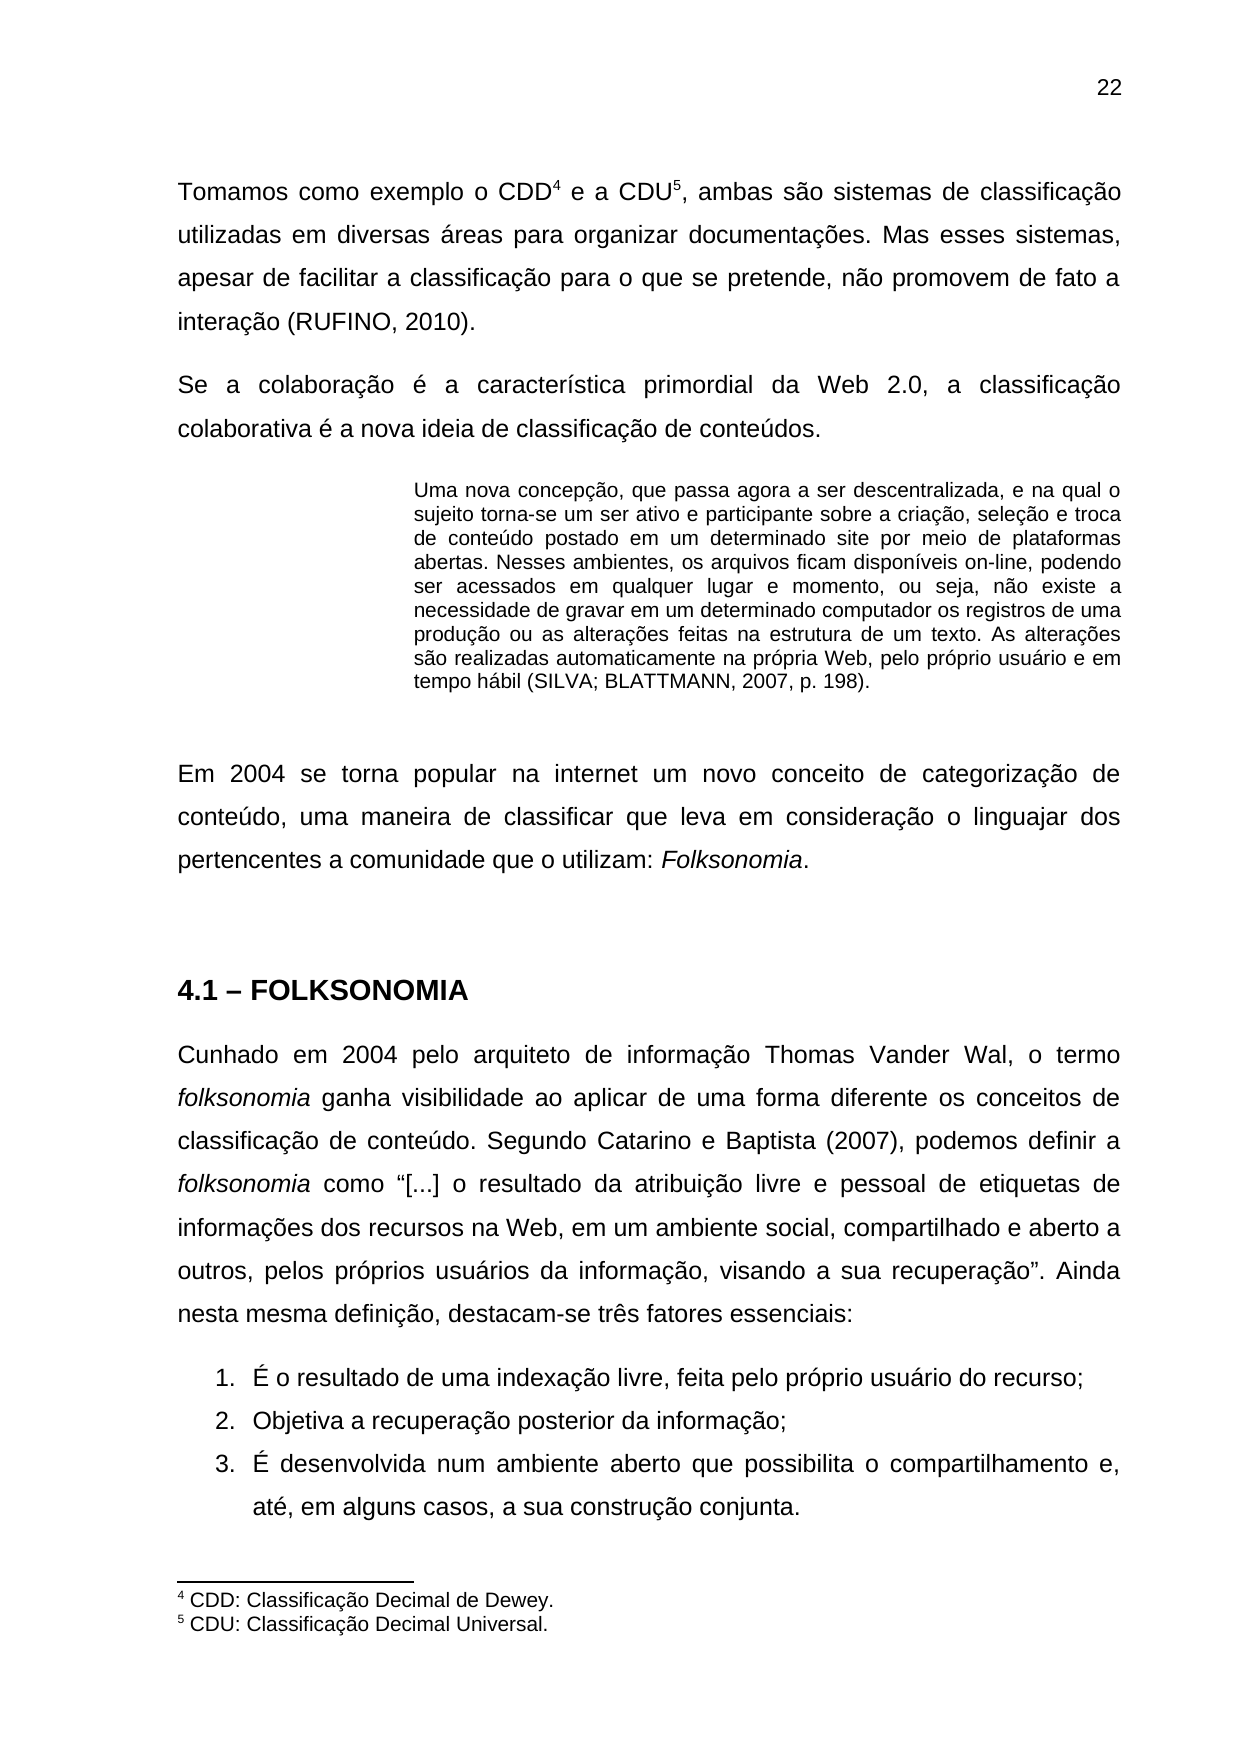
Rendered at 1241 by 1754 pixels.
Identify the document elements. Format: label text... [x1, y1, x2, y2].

subtitle 4.1 – FOLKSONOMIA [177, 973, 1122, 1007]
list É o resultado de uma indexação livre, feita pelo próprio usuário do recurso; [215, 1363, 1122, 1392]
text Uma nova concepção, que passa agora a ser descentralizada, e na qual o sujeito torna-se um ser ativo e participante sobre a criação, seleção e troca de conteúdo postado em um determinado site por meio de plataformas abertas. Nesses ambientes, os arquivos ficam disponíveis on-line, podendo ser acessados em qualquer lugar e momento, ou seja, não existe a necessidade de gravar em um determinado computador os registros de uma produção ou as alterações feitas na estrutura de um texto. As alterações são realizadas automaticamente na própria Web, pelo próprio usuário e em tempo hábil (SILVA; BLATTMANN, 2007, p. 198). [413, 478, 1122, 693]
text Tomamos como exemplo o CDD e a CDU, ambas são sistemas de classificação utilizadas em diversas áreas para organizar documentações. Mas esses sistemas, apesar de facilitar a classificação para o que se pretende, não promovem de fato a interação (RUFINO, 2010). [177, 177, 1122, 335]
text Em 2004 se torna popular na internet um novo conceito de categorização de conteúdo, uma maneira de classificar que leva em consideração o linguajar dos pertencentes a comunidade que o utilizam: Folksonomia. [177, 759, 1122, 874]
list Objetiva a recuperação posterior da informação; [215, 1406, 1122, 1435]
text Se a colaboração é a característica primordial da Web 2.0, a classificação colaborativa é a nova ideia de classificação de conteúdos. [177, 371, 1122, 442]
text Cunhado em 2004 pelo arquiteto de informação Thomas Vander Wal, o termo folksonomia ganha visibilidade ao aplicar de uma forma diferente os conceitos de classificação de conteúdo. Segundo Catarino e Baptista (2007), podemos definir a folksonomia como “[...] o resultado da atribuição livre e pessoal de etiquetas de informações dos recursos na Web, em um ambiente social, compartilhado e aberto a outros, pelos próprios usuários da informação, visando a sua recuperação”. Ainda nesta mesma definição, destacam-se três fatores essenciais: [177, 1040, 1122, 1328]
list É desenvolvida num ambiente aberto que possibilita o compartilhamento e, até, em alguns casos, a sua construção conjunta. [215, 1449, 1122, 1521]
